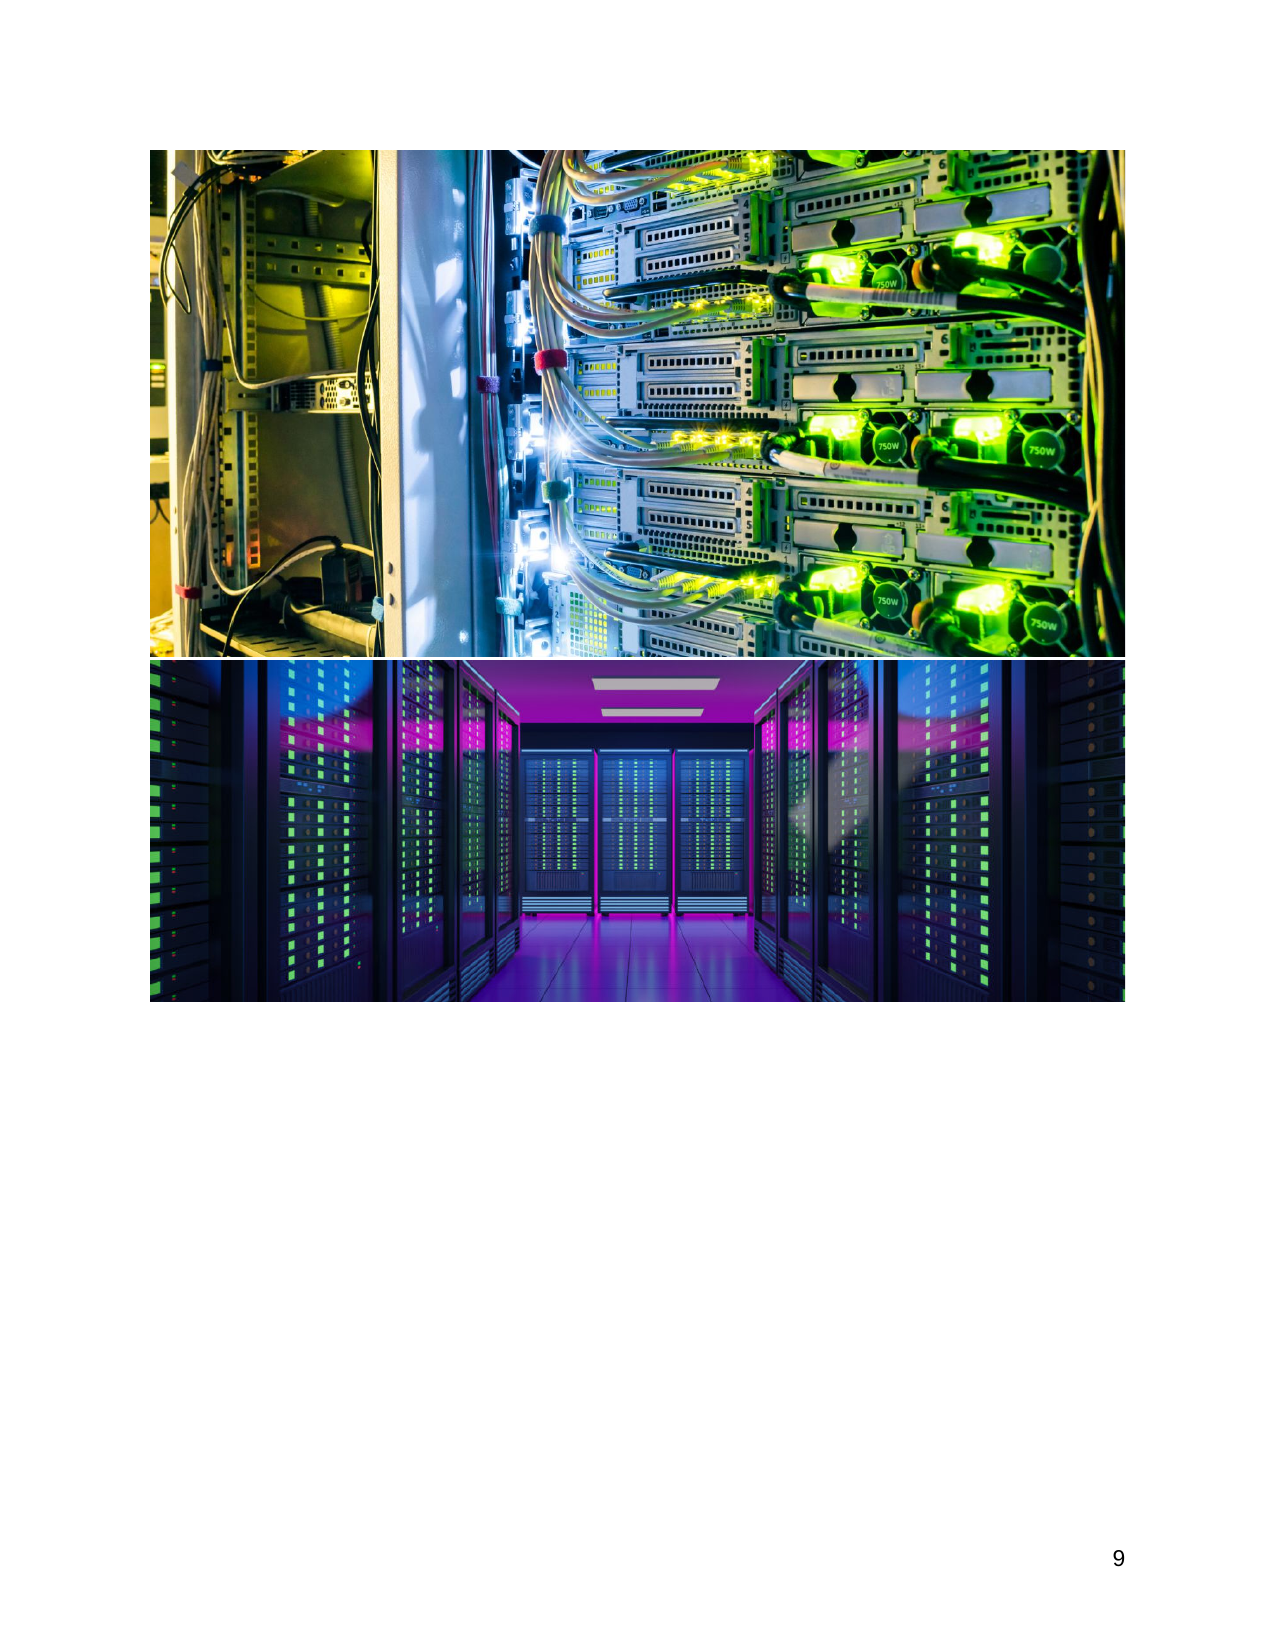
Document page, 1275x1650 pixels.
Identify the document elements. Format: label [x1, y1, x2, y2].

picture [150, 660, 1125, 1002]
picture [150, 150, 1125, 657]
